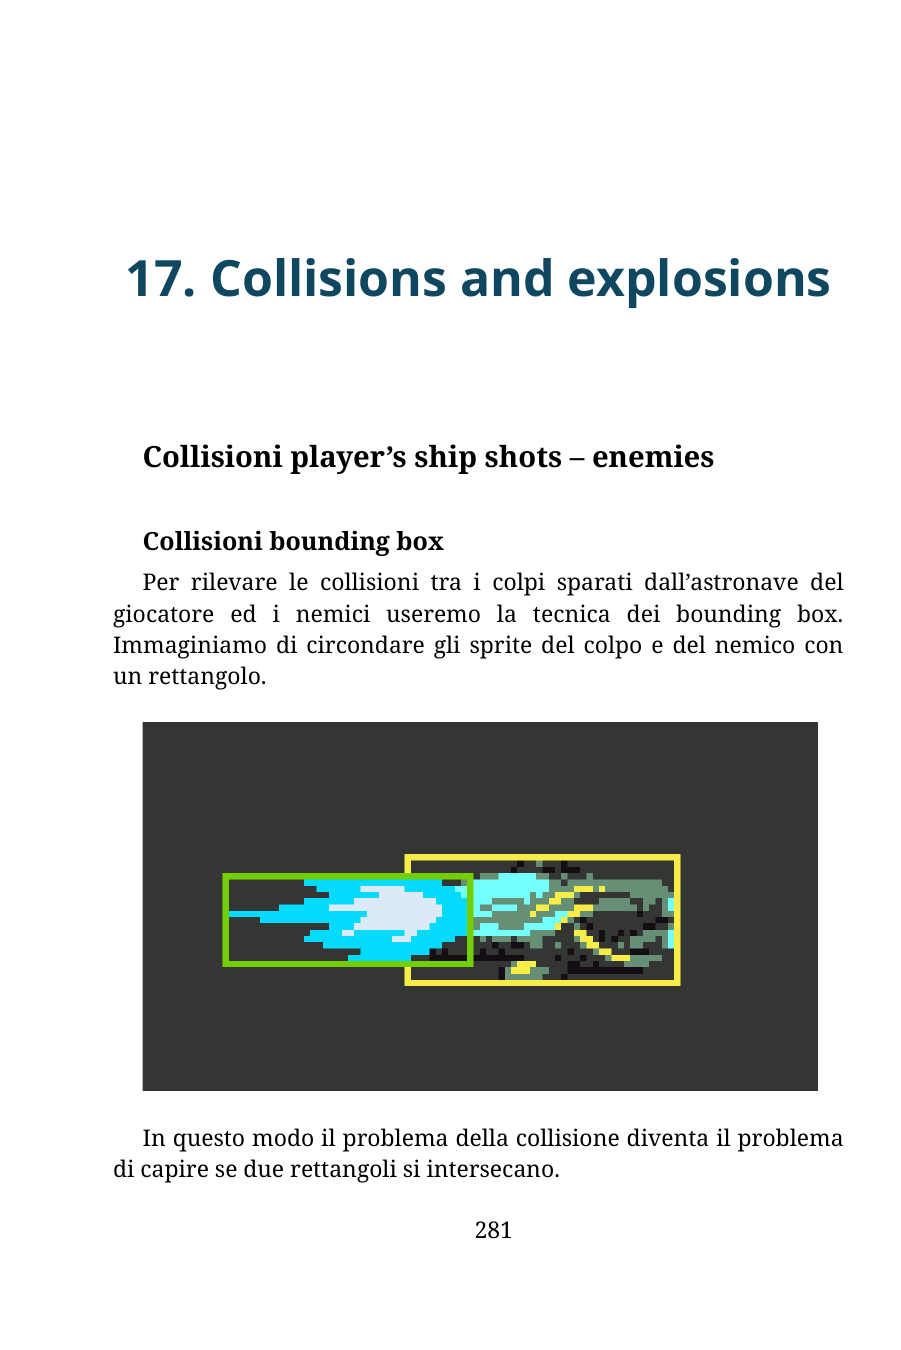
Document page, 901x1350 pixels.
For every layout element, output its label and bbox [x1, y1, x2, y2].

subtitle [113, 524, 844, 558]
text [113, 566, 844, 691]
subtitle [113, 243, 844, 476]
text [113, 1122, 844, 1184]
picture [142, 722, 818, 1091]
